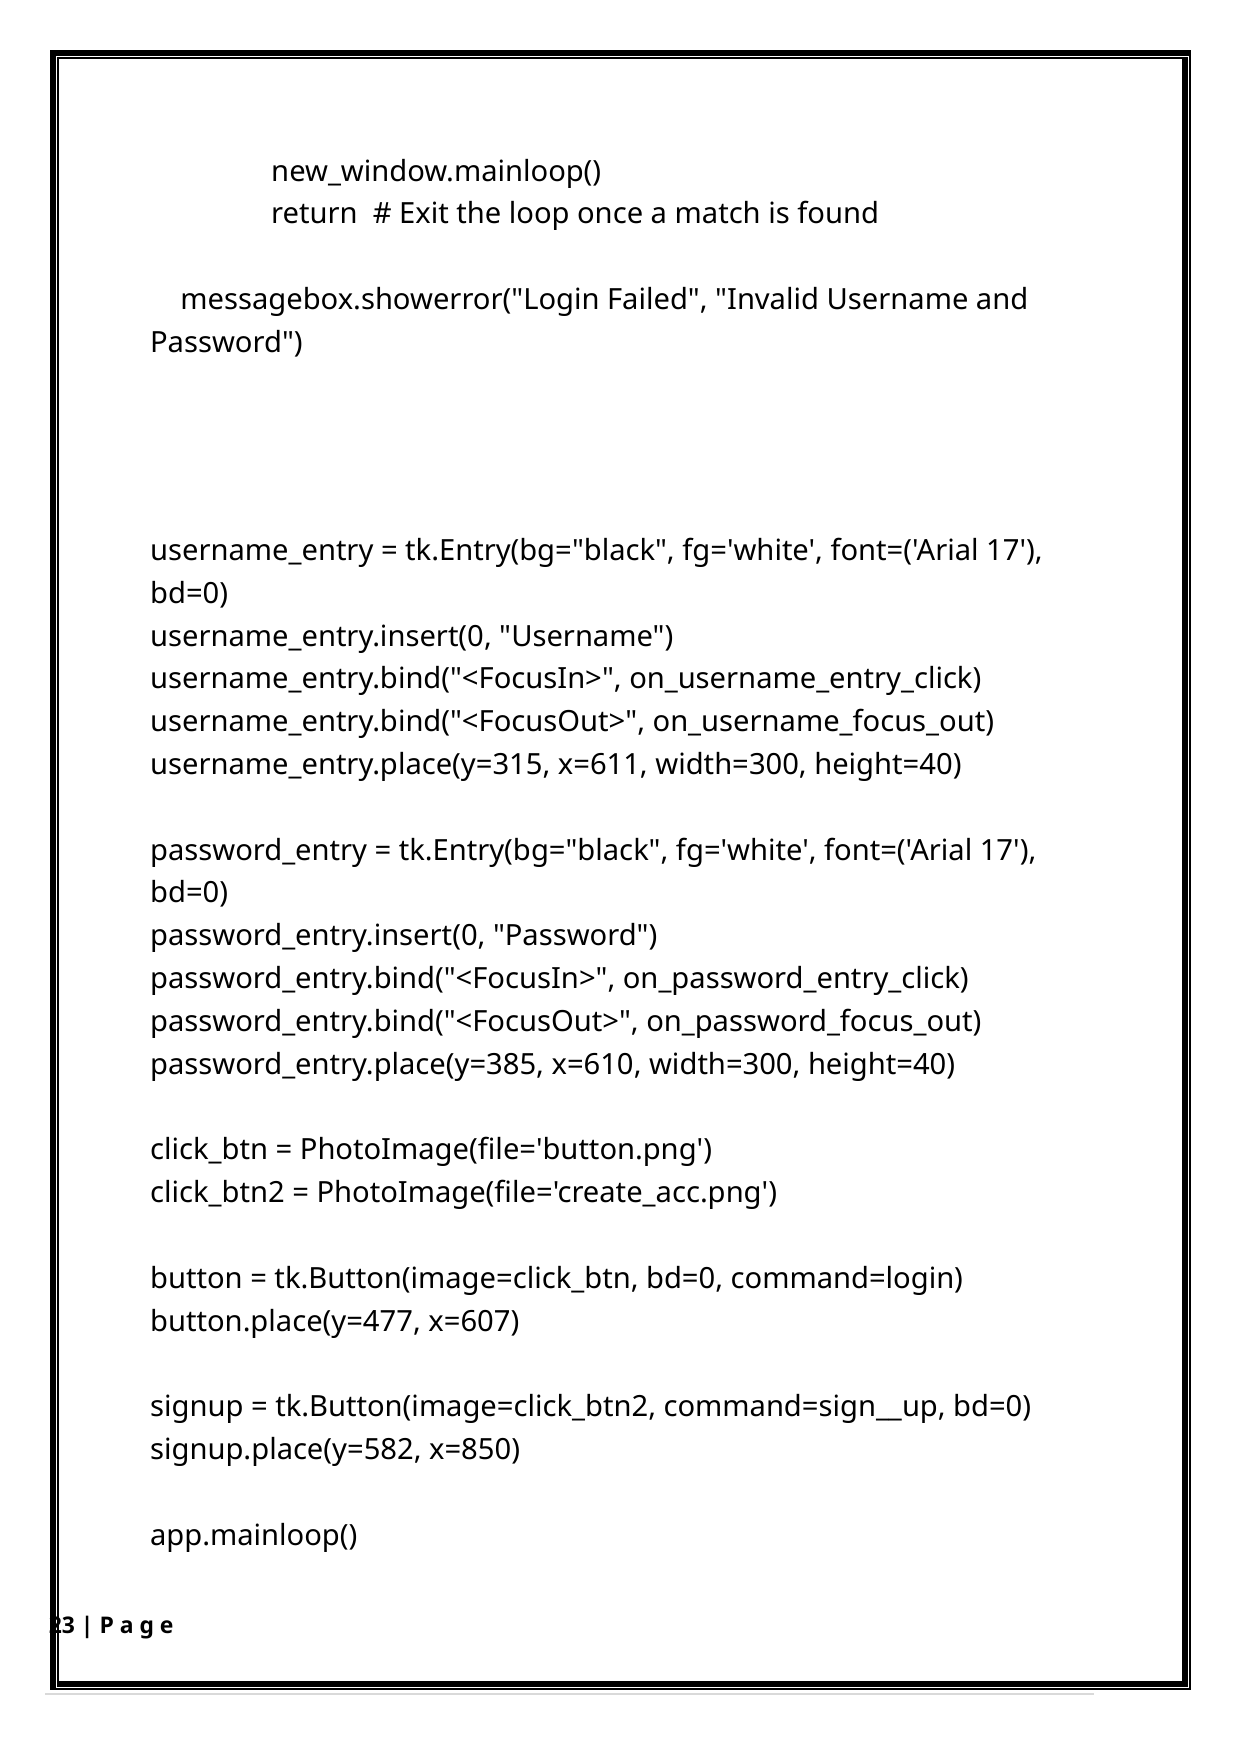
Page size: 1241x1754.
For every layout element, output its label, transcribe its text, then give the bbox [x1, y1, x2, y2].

text username_entry.bind("<FocusIn>", on_username_entry_click) [150, 658, 1089, 697]
text password_entry.bind("<FocusIn>", on_password_entry_click) [150, 957, 1089, 997]
text username_entry.place(y=315, x=611, width=300, height=40) [150, 743, 1089, 783]
text app.mainloop() [150, 1514, 1089, 1554]
text signup = tk.Button(image=click_btn2, command=sign__up, bd=0) [150, 1386, 1089, 1425]
text username_entry.insert(0, "Username") [150, 615, 1089, 654]
text password_entry = tk.Entry(bg="black", fg='white', font=('Arial 17'), bd=0) [150, 829, 1089, 911]
text username_entry = tk.Entry(bg="black", fg='white', font=('Arial 17'), bd=0) [150, 529, 1089, 612]
text password_entry.place(y=385, x=610, width=300, height=40) [150, 1043, 1089, 1083]
text new_window.mainloop() [150, 150, 1089, 190]
text return # Exit the loop once a match is found [150, 193, 1089, 232]
text button = tk.Button(image=click_btn, bd=0, command=login) [150, 1257, 1089, 1297]
text click_btn2 = PhotoImage(file='create_acc.png') [150, 1171, 1089, 1211]
text password_entry.bind("<FocusOut>", on_password_focus_out) [150, 1000, 1089, 1040]
text click_btn = PhotoImage(file='button.png') [150, 1129, 1089, 1168]
text signup.place(y=582, x=850) [150, 1428, 1089, 1468]
text button.place(y=477, x=607) [150, 1300, 1089, 1339]
text password_entry.insert(0, "Password") [150, 914, 1089, 954]
text username_entry.bind("<FocusOut>", on_username_focus_out) [150, 701, 1089, 740]
text messagebox.showerror("Login Failed", "Invalid Username and Password") [150, 278, 1089, 361]
